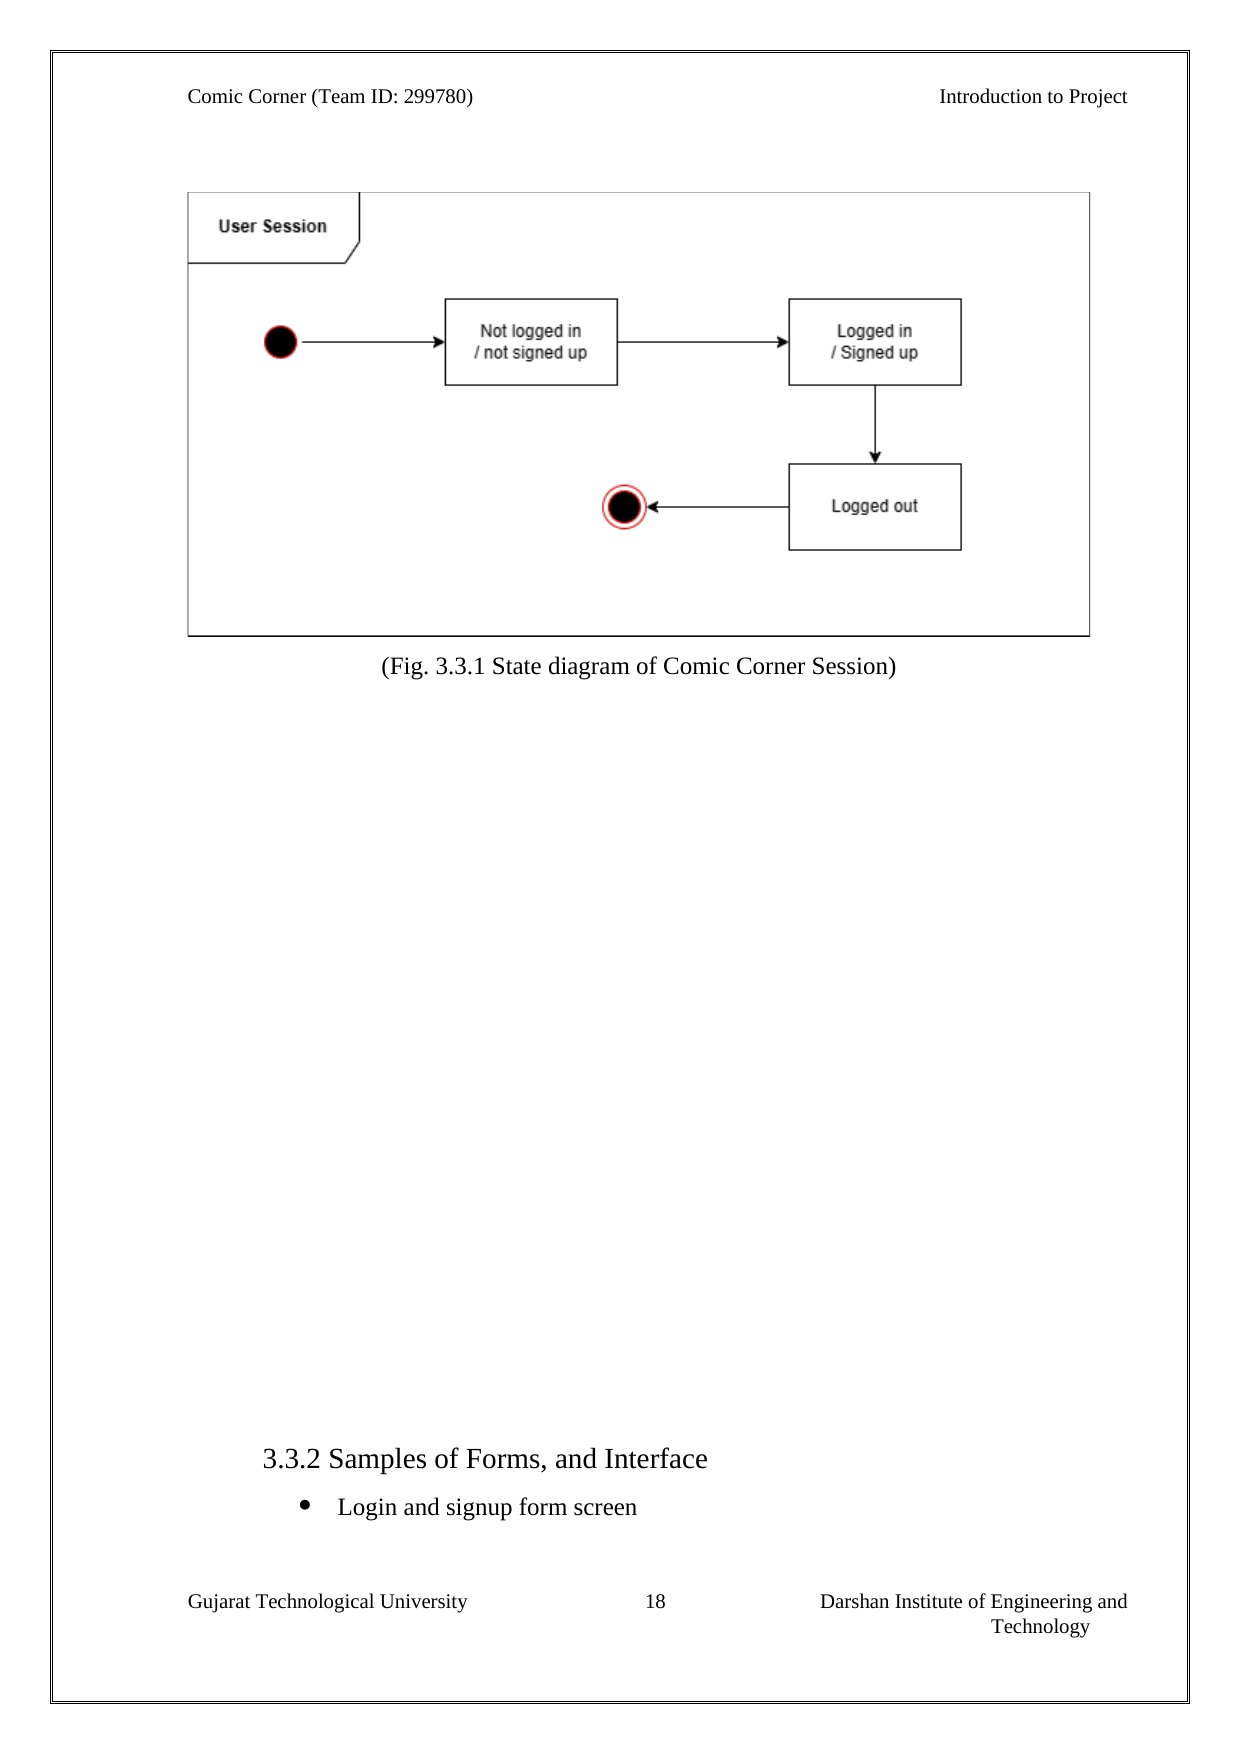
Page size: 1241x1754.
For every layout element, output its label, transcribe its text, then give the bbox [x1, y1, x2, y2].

text (Fig. 3.3.1 State diagram of Comic Corner Session) [187, 651, 1090, 679]
list Login and signup form screen [300, 1492, 1090, 1521]
text 3.3.2 Samples of Forms, and Interface [187, 1441, 1090, 1475]
picture [187, 192, 1091, 637]
